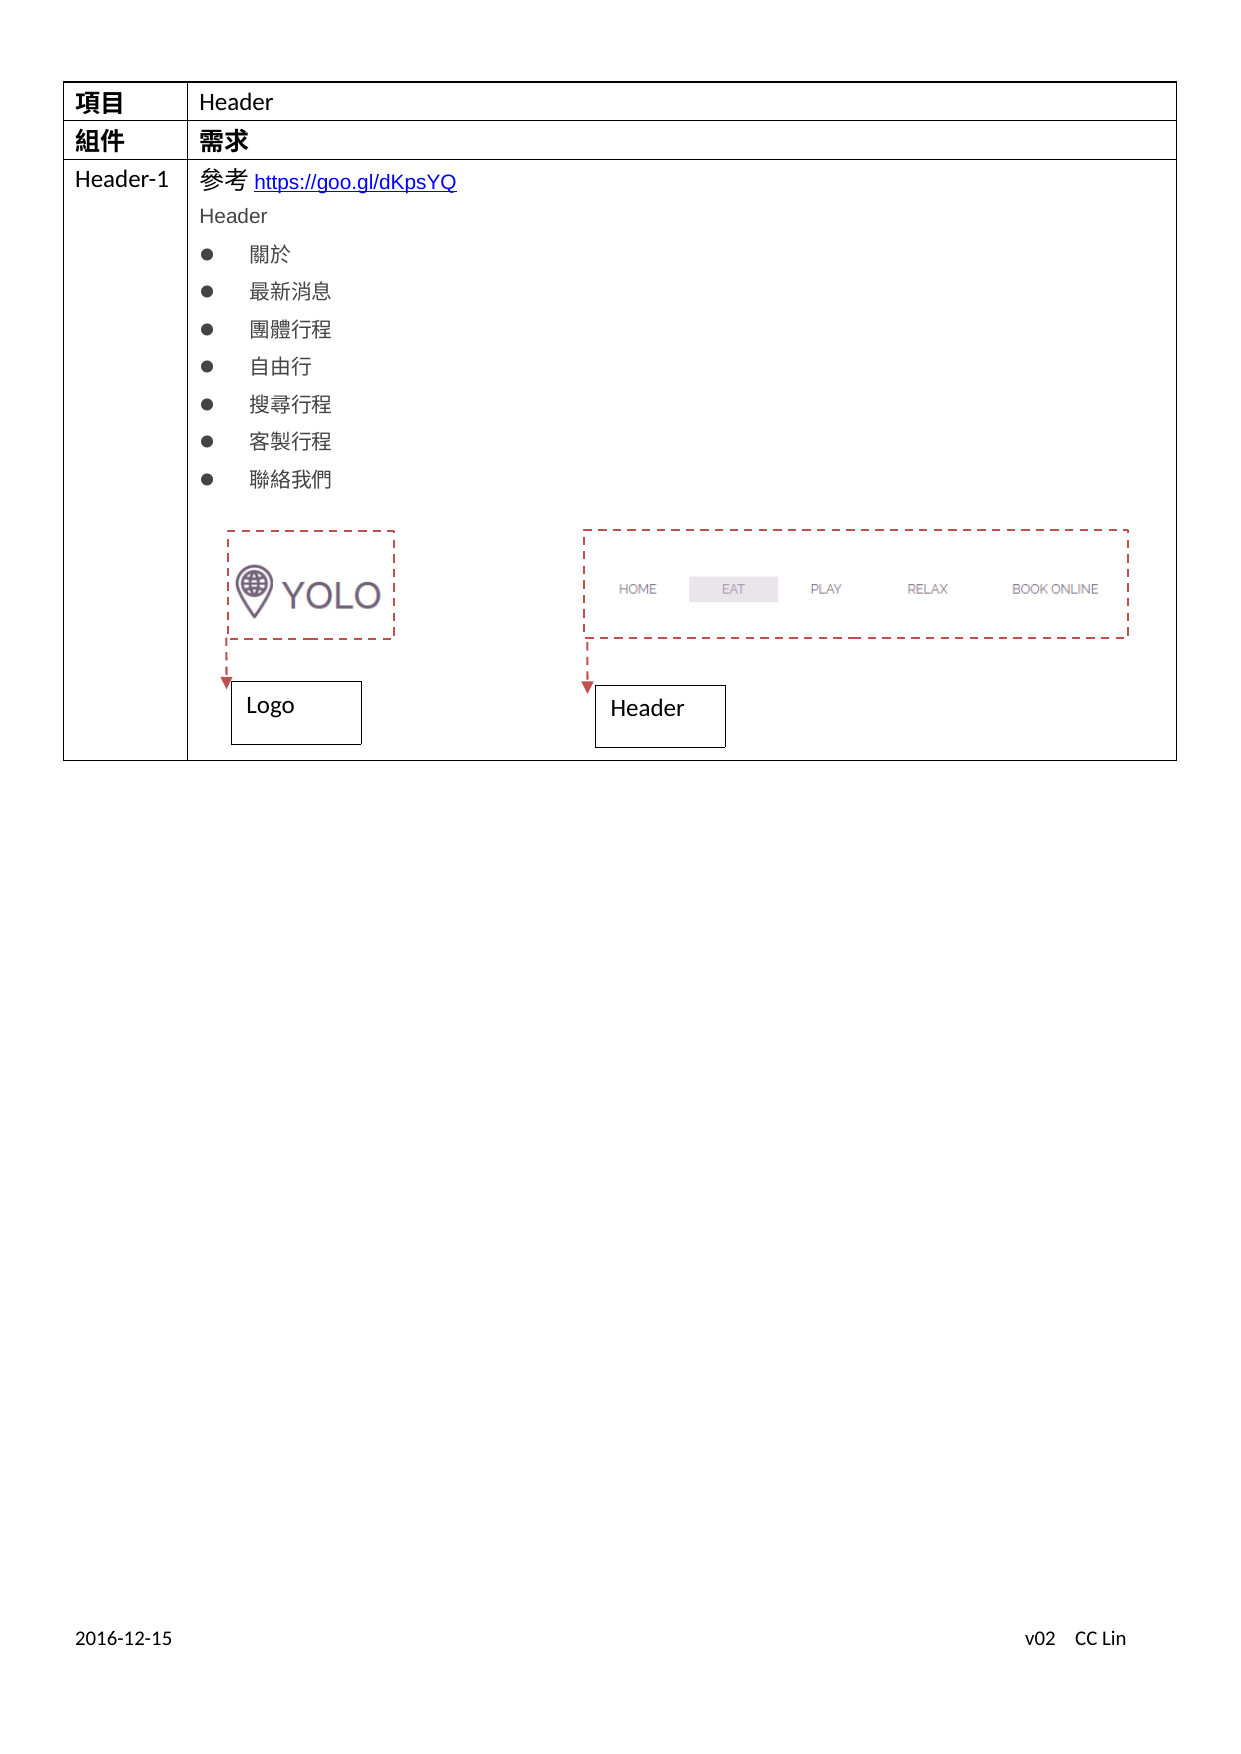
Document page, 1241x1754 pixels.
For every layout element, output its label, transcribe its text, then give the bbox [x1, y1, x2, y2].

table_cell 組件 [64, 121, 187, 158]
table_cell 參考https://goo.gl/dKpsYQ Header 關於 最新消息 團體行程 自由行 搜尋行程 客製行程 聯絡我們 [188, 160, 1176, 759]
table_header 項目 [64, 83, 187, 120]
table_header Header [188, 83, 1176, 120]
picture [199, 551, 1166, 630]
table_cell 需求 [188, 121, 1176, 158]
table_cell Header-1 [64, 160, 187, 759]
